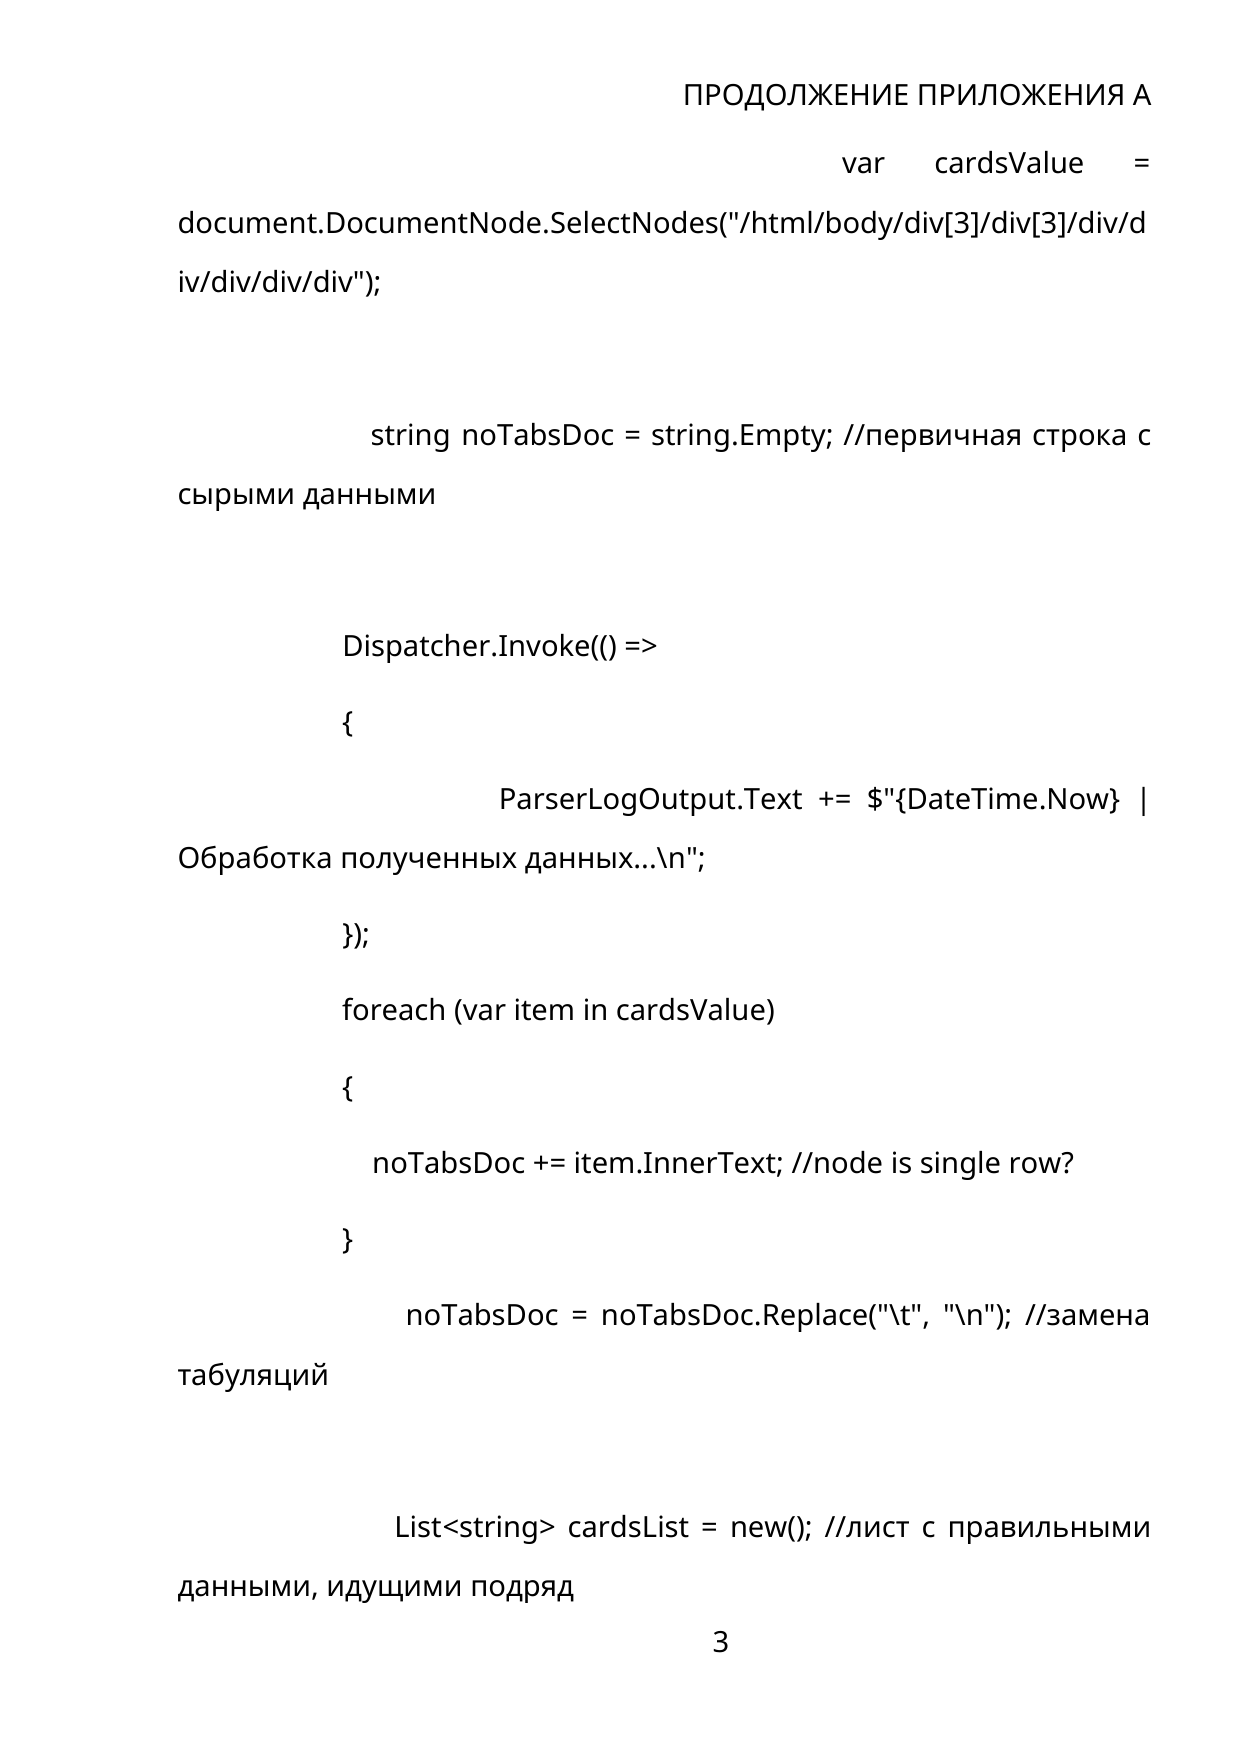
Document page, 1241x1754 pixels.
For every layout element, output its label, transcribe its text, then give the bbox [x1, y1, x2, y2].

text foreach (var item in cardsValue) [177, 990, 1152, 1029]
text List<string> cardsList = new(); //лист с правильными данными, идущими подряд [177, 1506, 1152, 1605]
text ParserLogOutput.Text += $"{DateTime.Now} | Обработка полученных данных...\n"; [177, 778, 1152, 877]
text var cardsValue = document.DocumentNode.SelectNodes("/html/body/div[3]/div[3]/div/div/div/div/div"); [177, 143, 1152, 301]
text }); [177, 913, 1152, 953]
text { [177, 1066, 1152, 1106]
text string noTabsDoc = string.Empty; //первичная строка с сырыми данными [177, 414, 1152, 513]
text Dispatcher.Invoke(() => [177, 626, 1152, 665]
text noTabsDoc = noTabsDoc.Replace("\t", "\n"); //замена табуляций [177, 1294, 1152, 1393]
text noTabsDoc += item.InnerText; //node is single row? [177, 1142, 1152, 1182]
text { [177, 702, 1152, 741]
text } [177, 1218, 1152, 1258]
